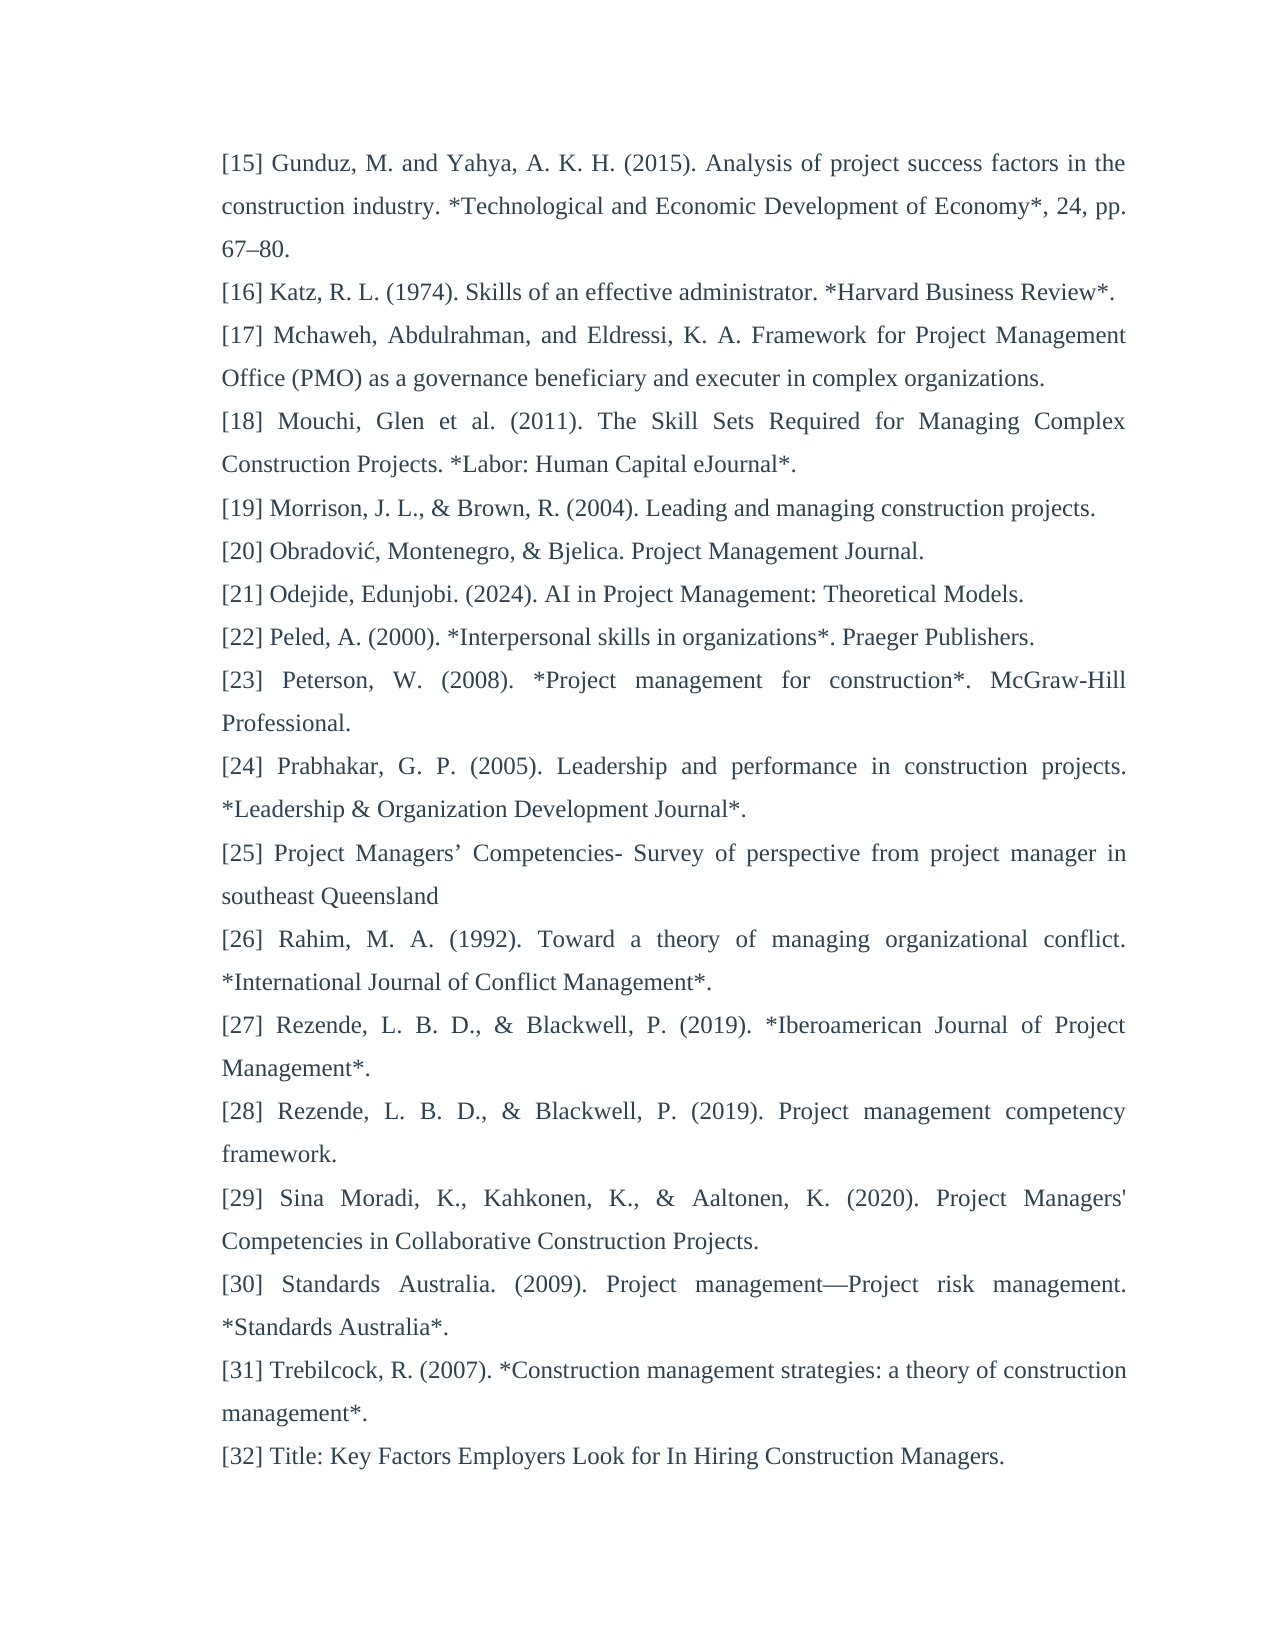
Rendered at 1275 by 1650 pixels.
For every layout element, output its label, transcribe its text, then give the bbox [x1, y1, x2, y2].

text [32] Title: Key Factors Employers Look for In Hiring Construction Managers. [221, 1441, 1127, 1470]
text [30] Standards Australia. (2009). Project management—Project risk management. *Standards Australia*. [221, 1269, 1127, 1341]
text [18] Mouchi, Glen et al. (2011). The Skill Sets Required for Managing Complex Construction Projects. *Labor: Human Capital eJournal*. [221, 406, 1127, 478]
text [26] Rahim, M. A. (1992). Toward a theory of managing organizational conflict. *International Journal of Conflict Management*. [221, 924, 1127, 996]
text [16] Katz, R. L. (1974). Skills of an effective administrator. *Harvard Business Review*. [221, 277, 1127, 306]
text [25] Project Managers’ Competencies- Survey of perspective from project manager in southeast Queensland [221, 838, 1127, 909]
text [31] Trebilcock, R. (2007). *Construction management strategies: a theory of construction management*. [221, 1355, 1127, 1427]
text [21] Odejide, Edunjobi. (2024). AI in Project Management: Theoretical Models. [221, 579, 1127, 608]
text [22] Peled, A. (2000). *Interpersonal skills in organizations*. Praeger Publishers. [221, 622, 1127, 651]
text [29] Sina Moradi, K., Kahkonen, K., & Aaltonen, K. (2020). Project Managers' Competencies in Collaborative Construction Projects. [221, 1183, 1127, 1254]
text [24] Prabhakar, G. P. (2005). Leadership and performance in construction projects. *Leadership & Organization Development Journal*. [221, 751, 1127, 823]
text [23] Peterson, W. (2008). *Project management for construction*. McGraw-Hill Professional. [221, 665, 1127, 737]
text [15] Gunduz, M. and Yahya, A. K. H. (2015). Analysis of project success factors in the construction industry. *Technological and Economic Development of Economy*, 24, pp. 67–80. [221, 148, 1127, 263]
text [27] Rezende, L. B. D., & Blackwell, P. (2019). *Iberoamerican Journal of Project Management*. [221, 1010, 1127, 1082]
text [20] Obradović, Montenegro, & Bjelica. Project Management Journal. [221, 536, 1127, 564]
text [17] Mchaweh, Abdulrahman, and Eldressi, K. A. Framework for Project Management Office (PMO) as a governance beneficiary and executer in complex organizations. [221, 320, 1127, 392]
text [28] Rezende, L. B. D., & Blackwell, P. (2019). Project management competency framework. [221, 1096, 1127, 1168]
text [19] Morrison, J. L., & Brown, R. (2004). Leading and managing construction projects. [221, 493, 1127, 521]
